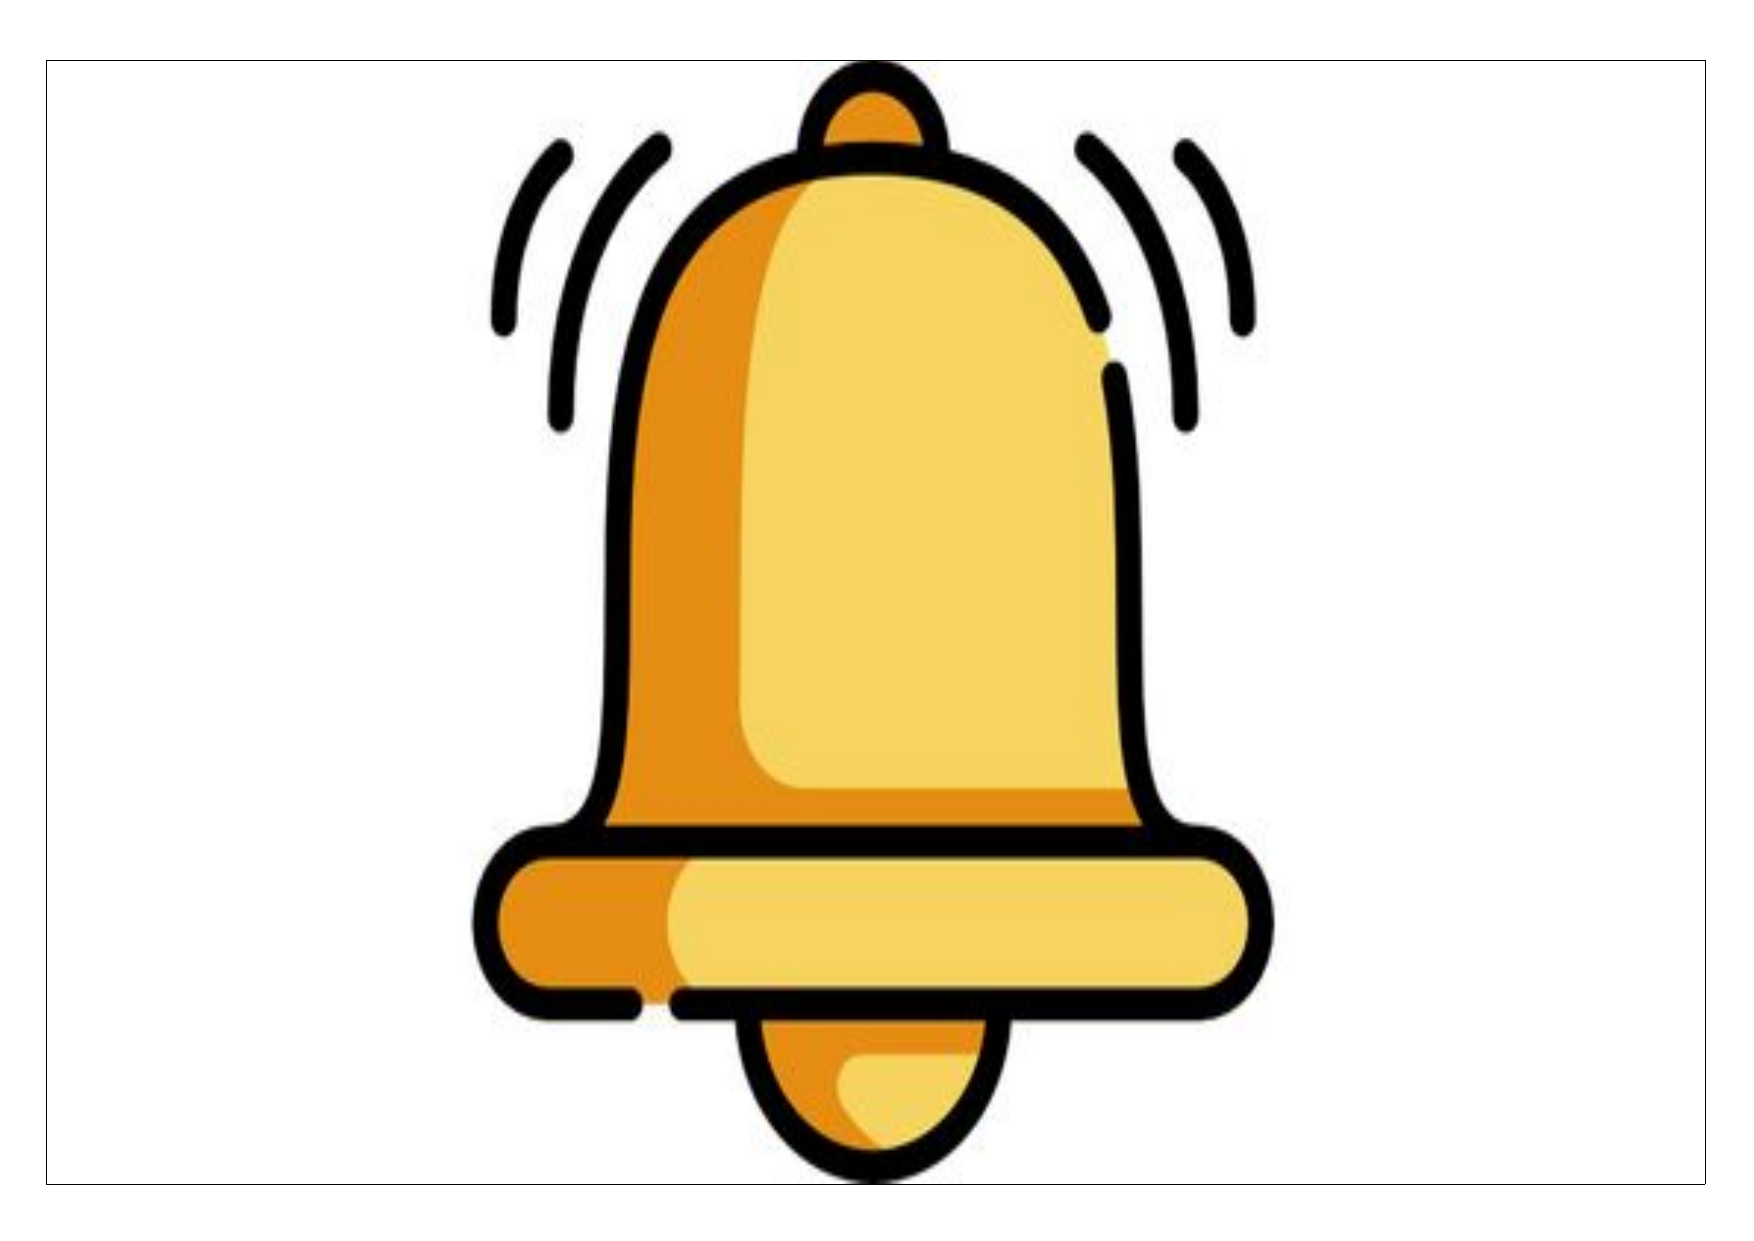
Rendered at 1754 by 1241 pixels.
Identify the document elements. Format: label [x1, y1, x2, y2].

picture [47, 61, 1705, 1184]
